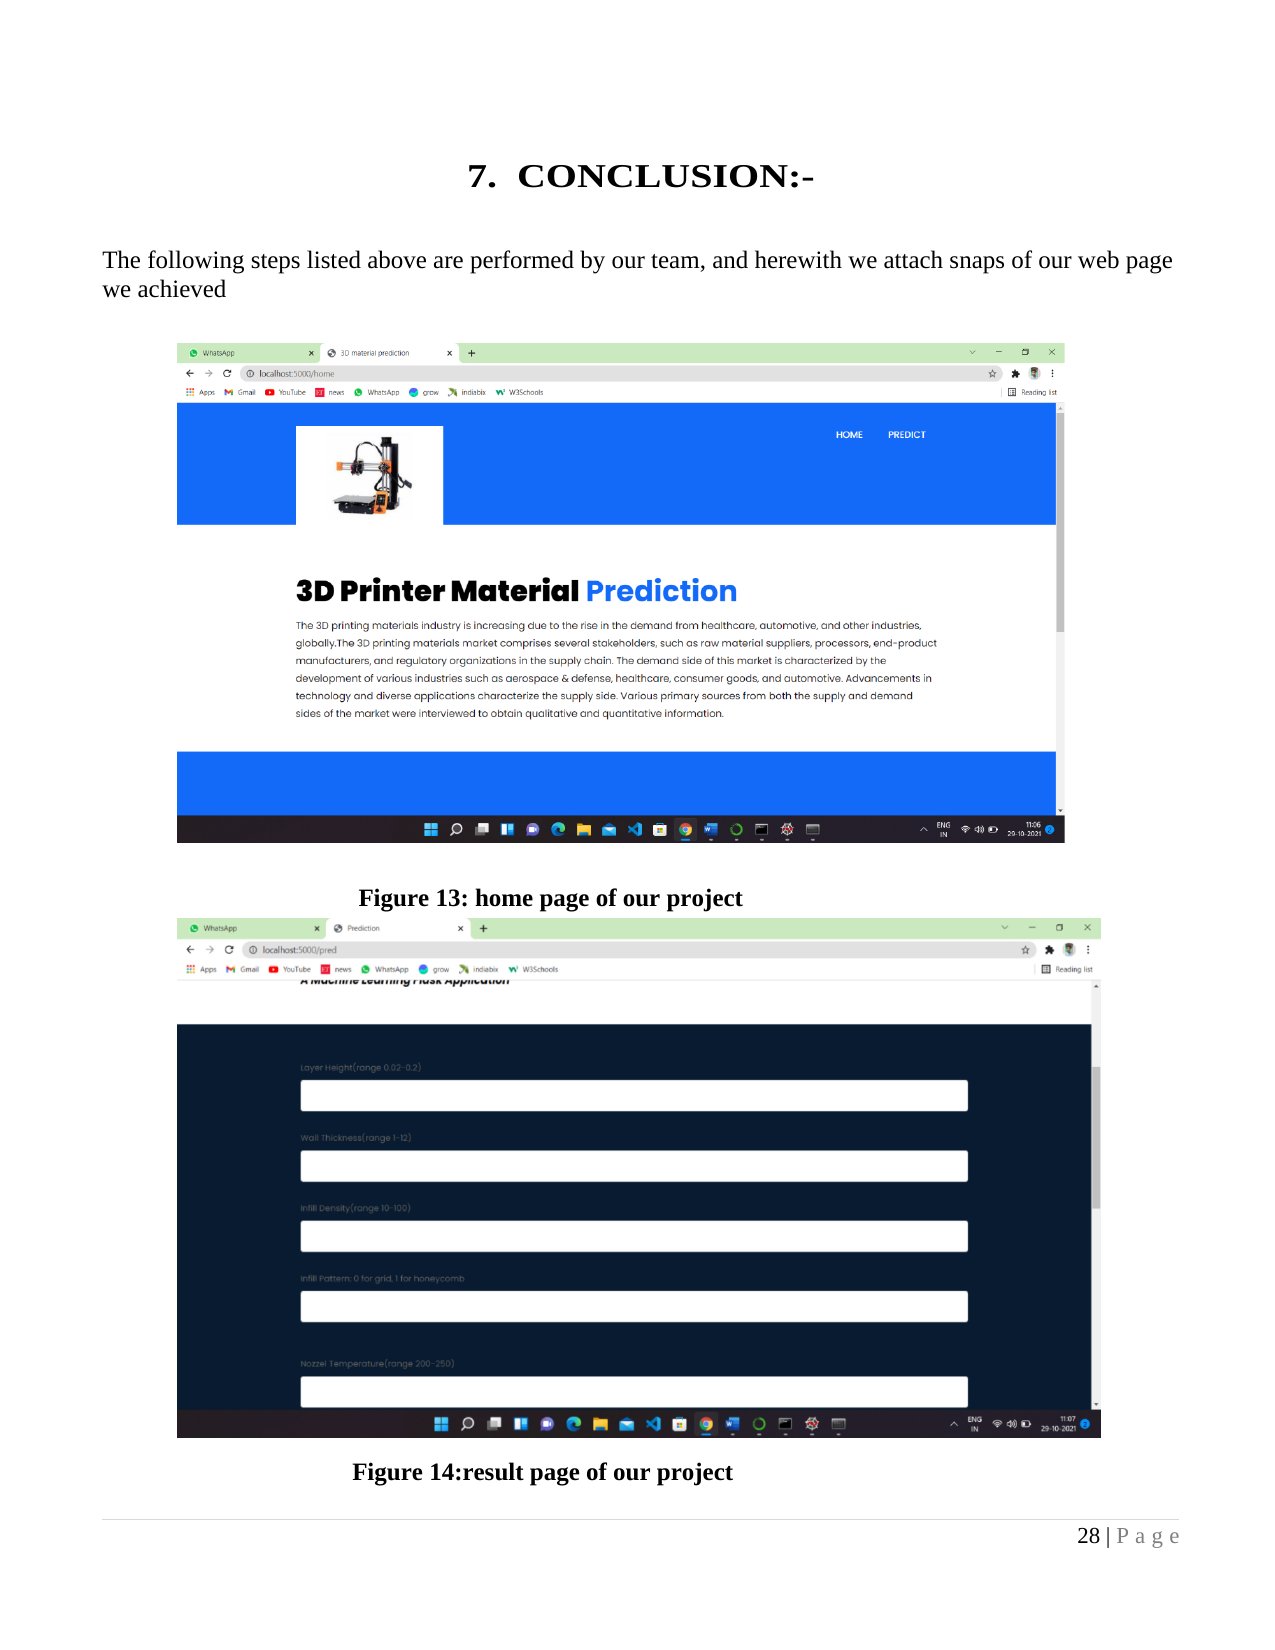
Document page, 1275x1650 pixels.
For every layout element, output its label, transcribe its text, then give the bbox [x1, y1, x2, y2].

text Figure 13: home page of our project [102, 883, 1179, 912]
text Figure 14:result page of our project [102, 1457, 1179, 1486]
picture [177, 343, 1065, 843]
text 7. CONCLUSION:- [102, 156, 1179, 194]
text The following steps listed above are performed by our team, and herewith we attach snaps of our web page we achieved [102, 245, 1179, 302]
picture [177, 918, 1101, 1438]
